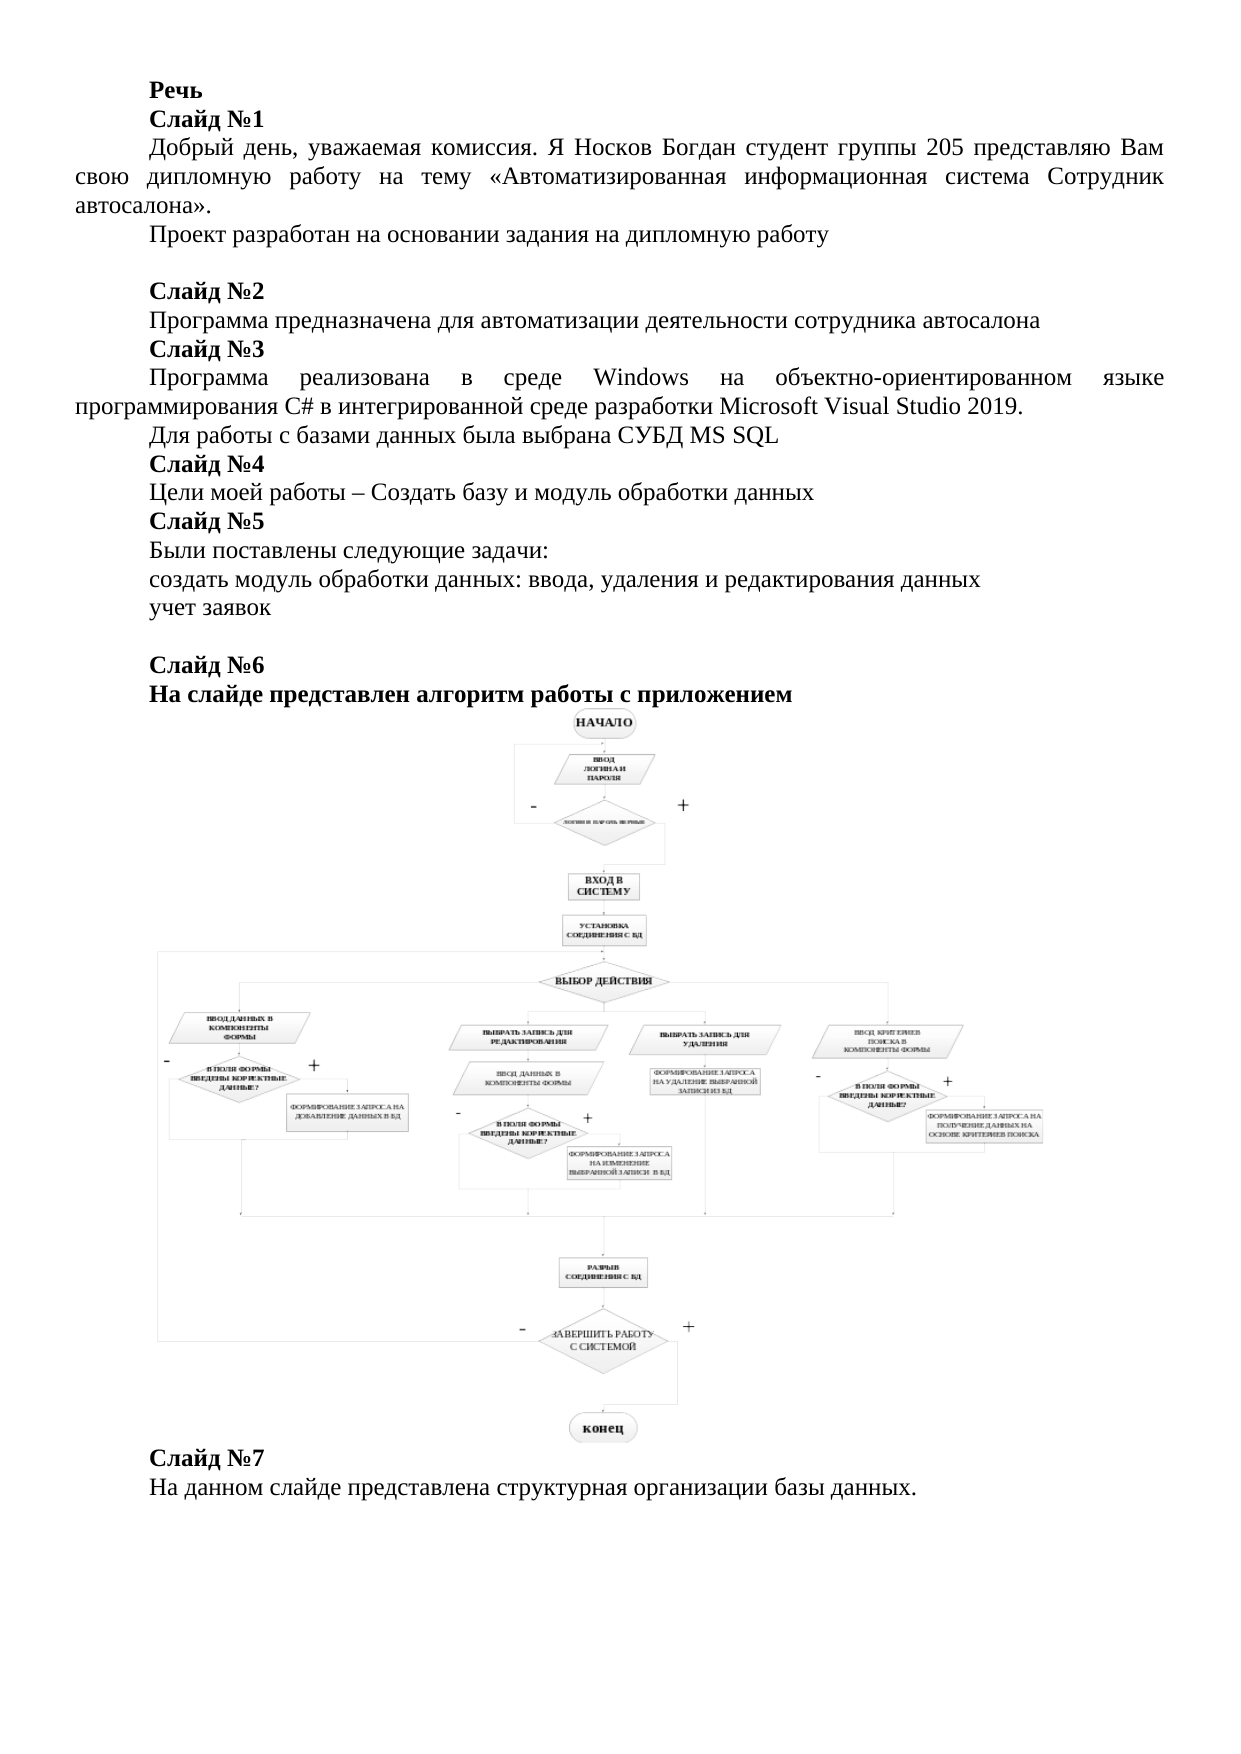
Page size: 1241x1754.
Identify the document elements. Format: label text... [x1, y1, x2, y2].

text Программа предназначена для автоматизации деятельности сотрудника автосалона [75, 305, 1165, 334]
text Слайд №1 [75, 104, 1165, 132]
text создать модуль обработки данных: ввода, удаления и редактирования данных [75, 564, 1165, 592]
text учет заявок [75, 592, 1165, 621]
text Слайд №6 [75, 650, 1165, 679]
text На слайде представлен алгоритм работы с приложением [75, 679, 1165, 707]
text Слайд №7 [75, 1443, 1165, 1472]
text Были поставлены следующие задачи: [75, 535, 1165, 564]
text Слайд №4 [75, 449, 1165, 477]
text Программа реализована в среде Windows на объектно-ориентированном языке программирования C# в интегрированной среде разработки Microsoft Visual Studio 2019. [75, 362, 1165, 420]
text Цели моей работы – Создать базу и модуль обработки данных [75, 477, 1165, 506]
text Слайд №3 [75, 334, 1165, 362]
text Речь [75, 75, 1165, 104]
text Слайд №5 [75, 506, 1165, 535]
text Проект разработан на основании задания на дипломную работу [75, 219, 1165, 247]
text Для работы с базами данных была выбрана СУБД MS SQL [75, 420, 1165, 449]
text На данном слайде представлена структурная организации базы данных. [75, 1472, 1165, 1500]
text Слайд №2 [75, 276, 1165, 305]
text Добрый день, уважаемая комиссия. Я Носков Богдан студент группы 205 представляю Вам свою дипломную работу на тему «Автоматизированная информационная система Сотрудник автосалона». [75, 132, 1165, 219]
